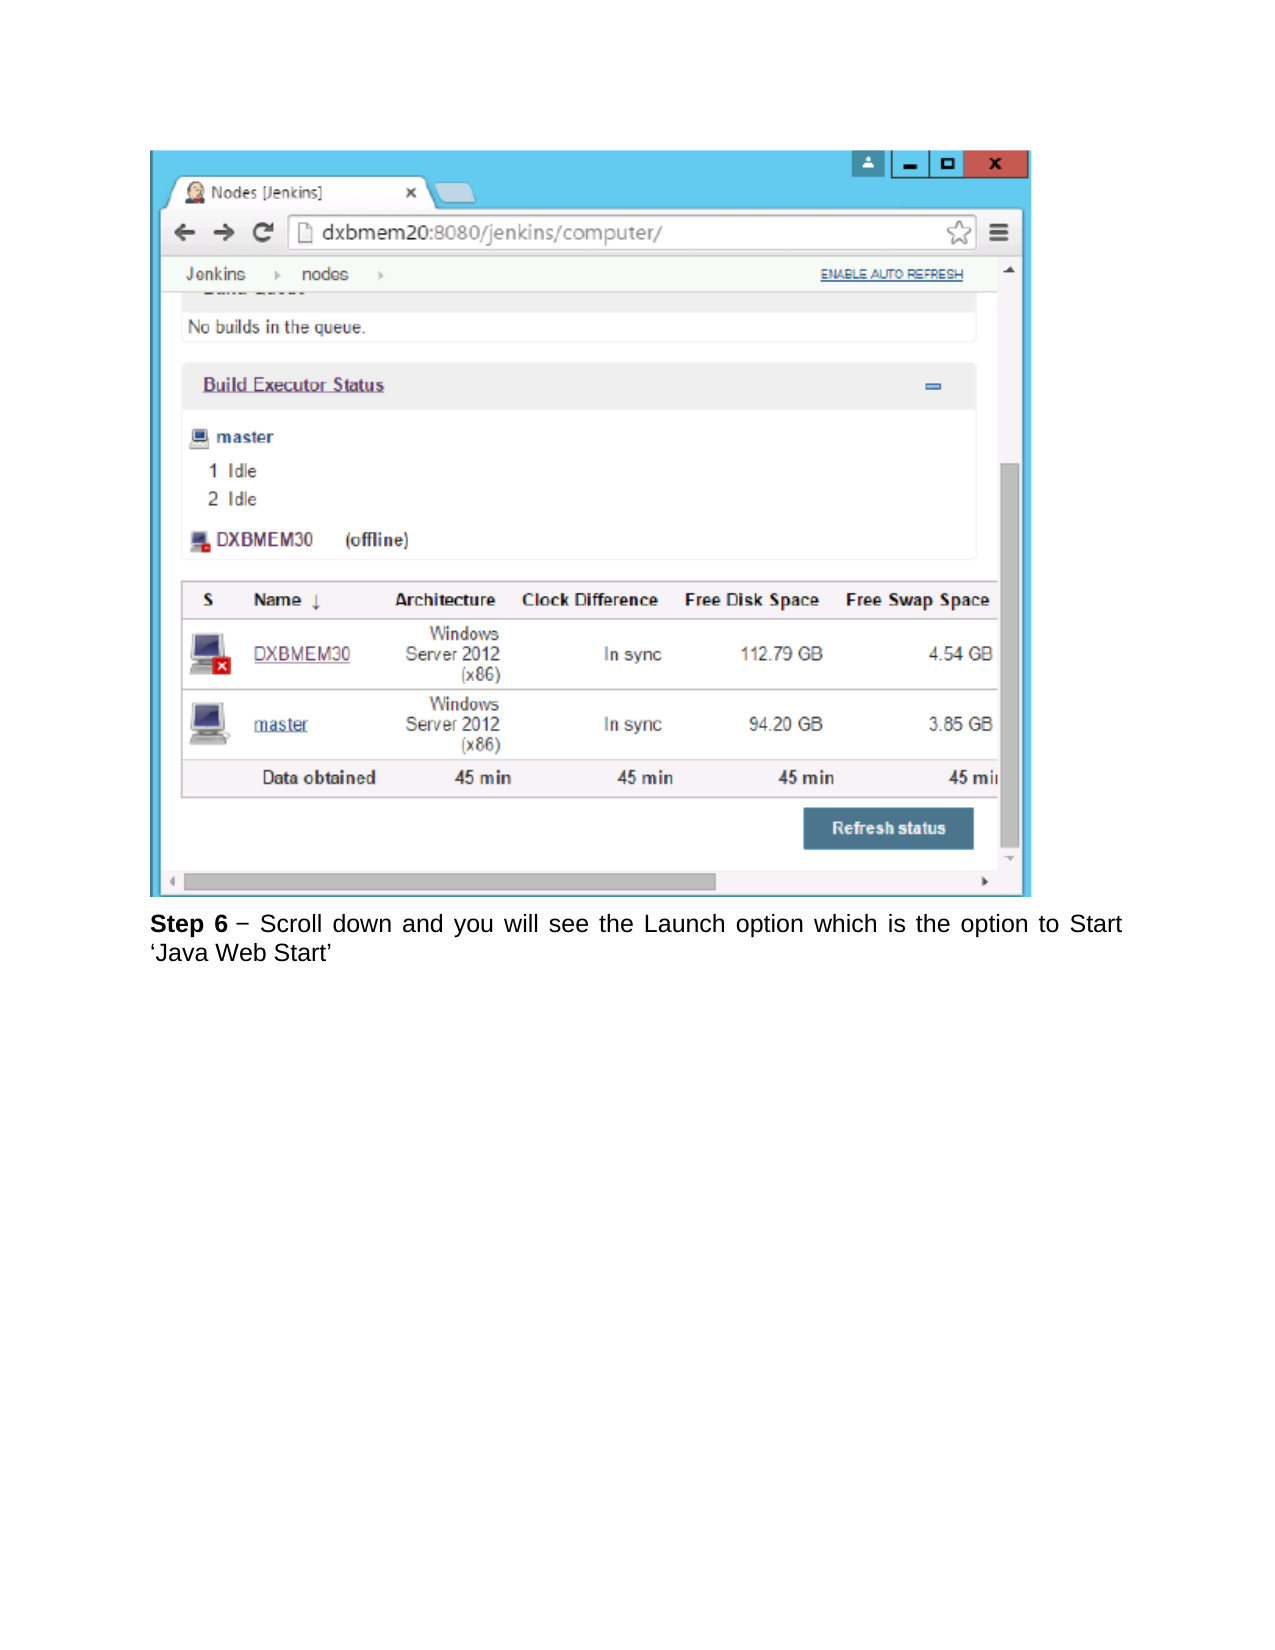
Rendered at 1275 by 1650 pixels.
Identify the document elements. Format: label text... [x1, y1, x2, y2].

picture [150, 150, 1032, 897]
text Step 6 − Scroll down and you will see the Launch option which is the option to Start ‘Java Web Start’ [150, 909, 1125, 967]
